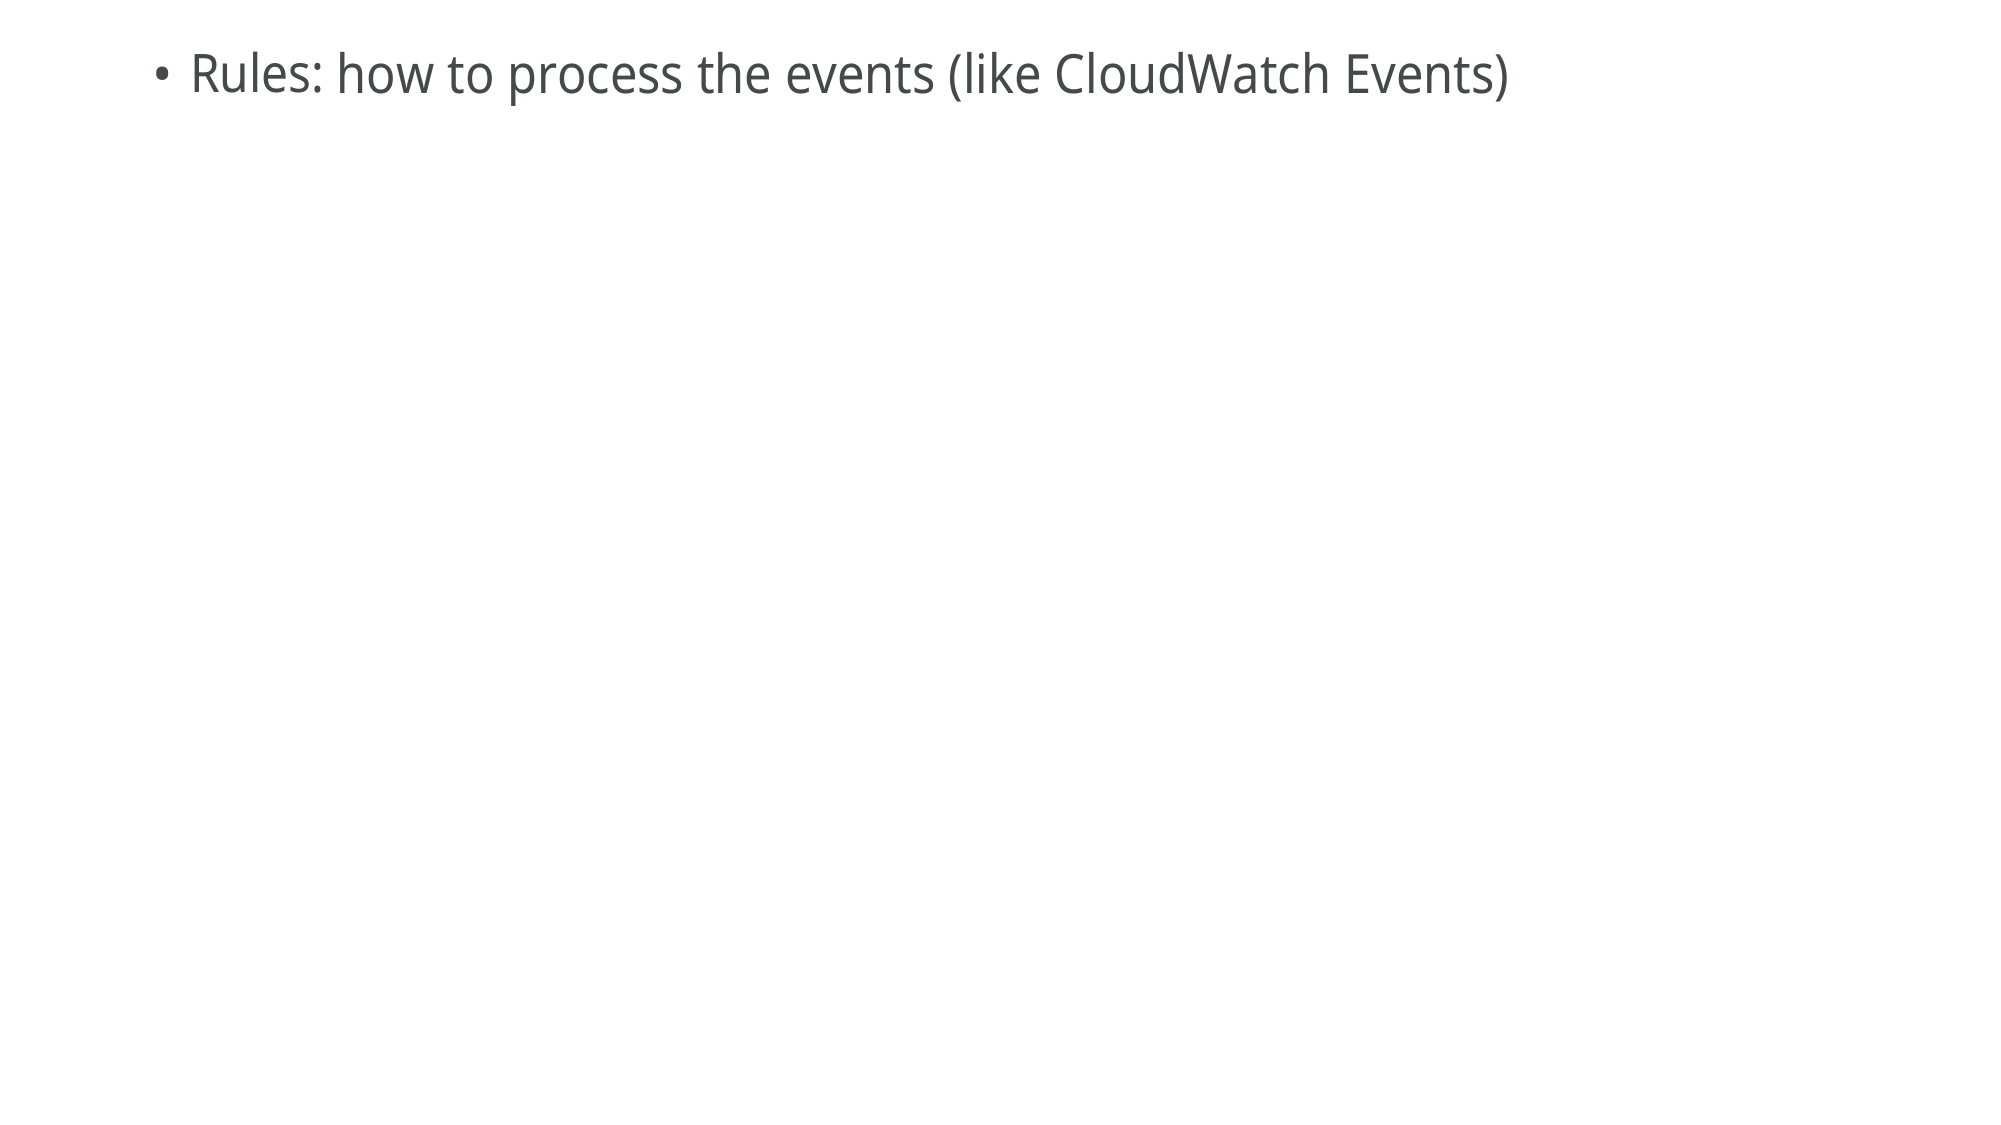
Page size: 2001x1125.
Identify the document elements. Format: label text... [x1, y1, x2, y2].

list Rules: how to process the events (like CloudWatch Events) [152, 35, 1985, 109]
